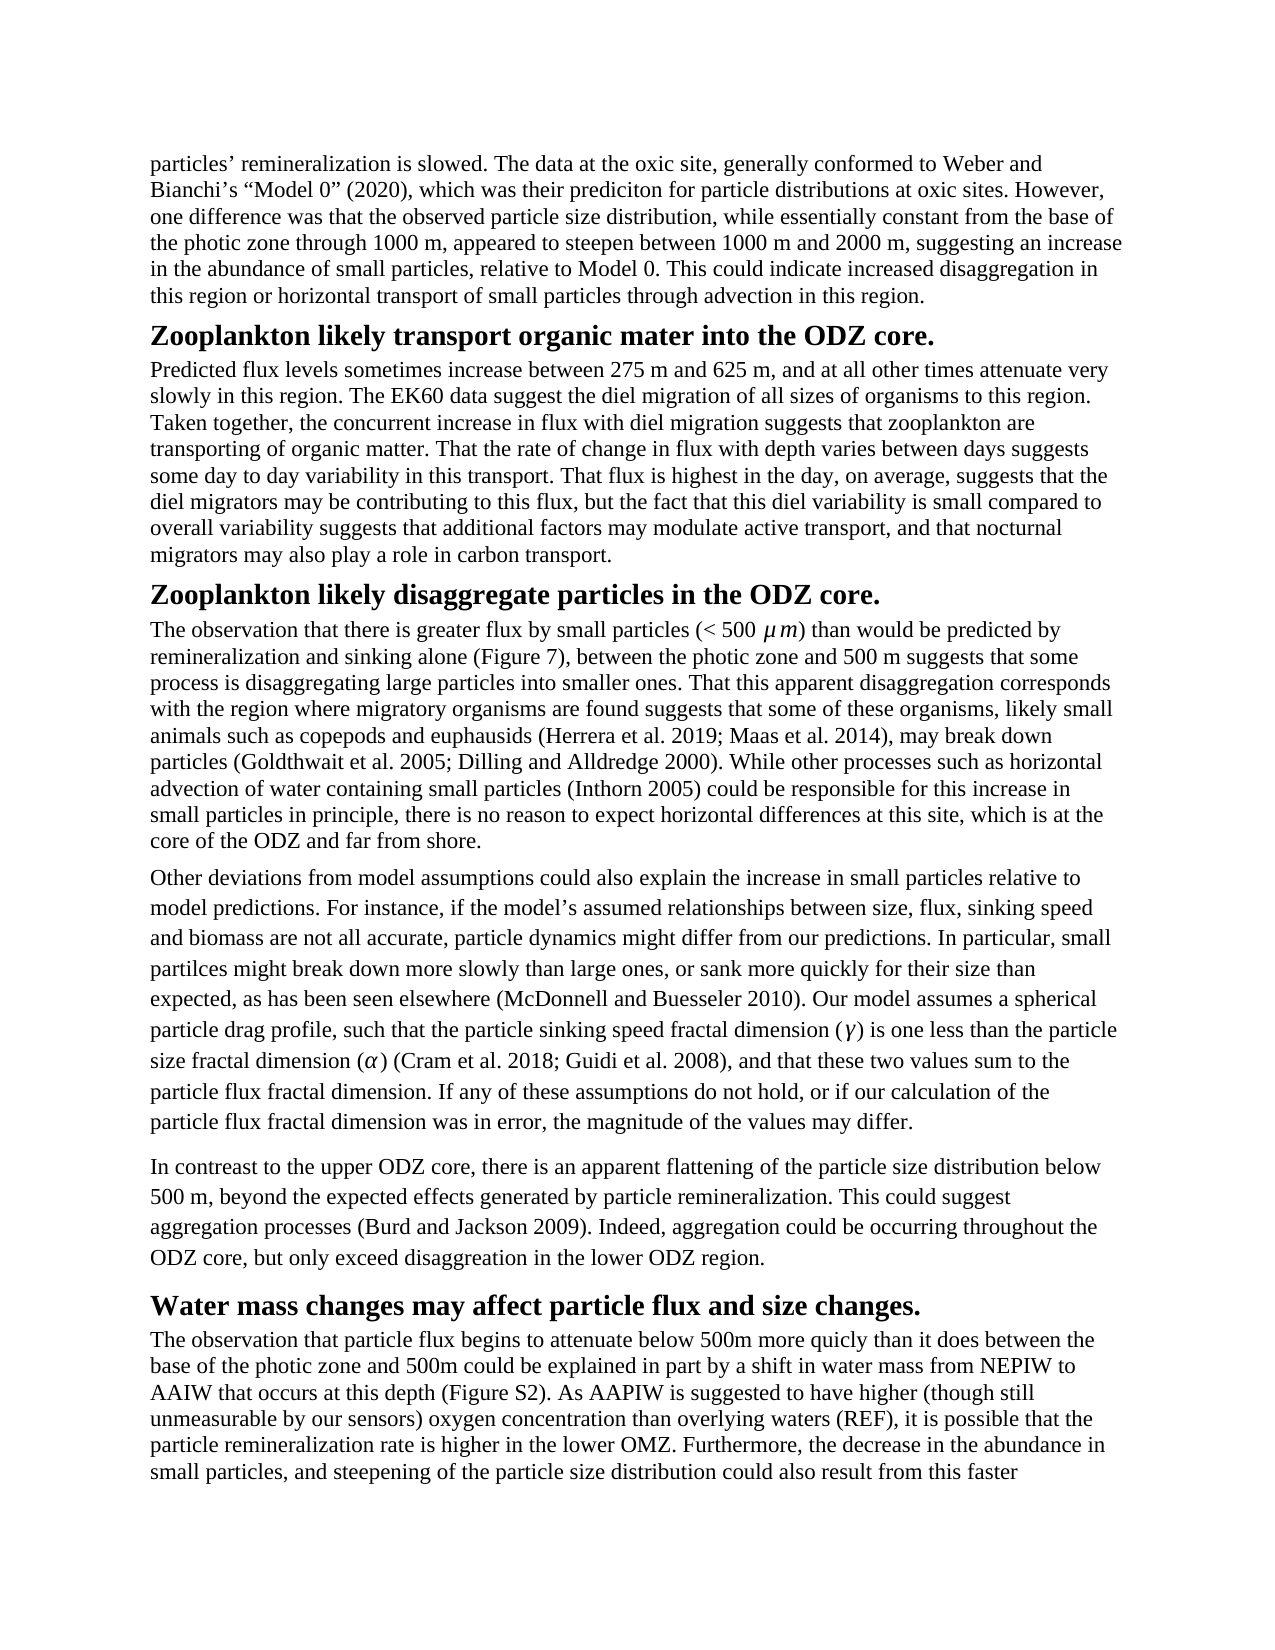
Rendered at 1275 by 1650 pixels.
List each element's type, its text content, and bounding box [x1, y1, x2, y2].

subtitle Water mass changes may affect particle flux and size changes. [150, 1288, 1125, 1322]
text Other deviations from model assumptions could also explain the increase in small particles relative to model predictions. For instance, if the model’s assumed relationships between size, flux, sinking speed and biomass are not all accurate, particle dynamics might differ from our predictions. In particular, small partilces might break down more slowly than large ones, or sank more quickly for their size than expected, as has been seen elsewhere (McDonnell and Buesseler 2010). Our model assumes a spherical particle drag profile, such that the particle sinking speed fractal dimension () is one less than the particle size fractal dimension () (Cram et al. 2018; Guidi et al. 2008), and that these two values sum to the particle flux fractal dimension. If any of these assumptions do not hold, or if our calculation of the particle flux fractal dimension was in error, the magnitude of the values may differ. [150, 864, 1125, 1134]
subtitle Zooplankton likely disaggregate particles in the ODZ core. [150, 577, 1125, 611]
text In contreast to the upper ODZ core, there is an apparent flattening of the particle size distribution below 500 m, beyond the expected effects generated by particle remineralization. This could suggest aggregation processes (Burd and Jackson 2009). Indeed, aggregation could be occurring throughout the ODZ core, but only exceed disaggreation in the lower ODZ region. [150, 1153, 1125, 1270]
subtitle Zooplankton likely transport organic mater into the ODZ core. [150, 318, 1125, 352]
